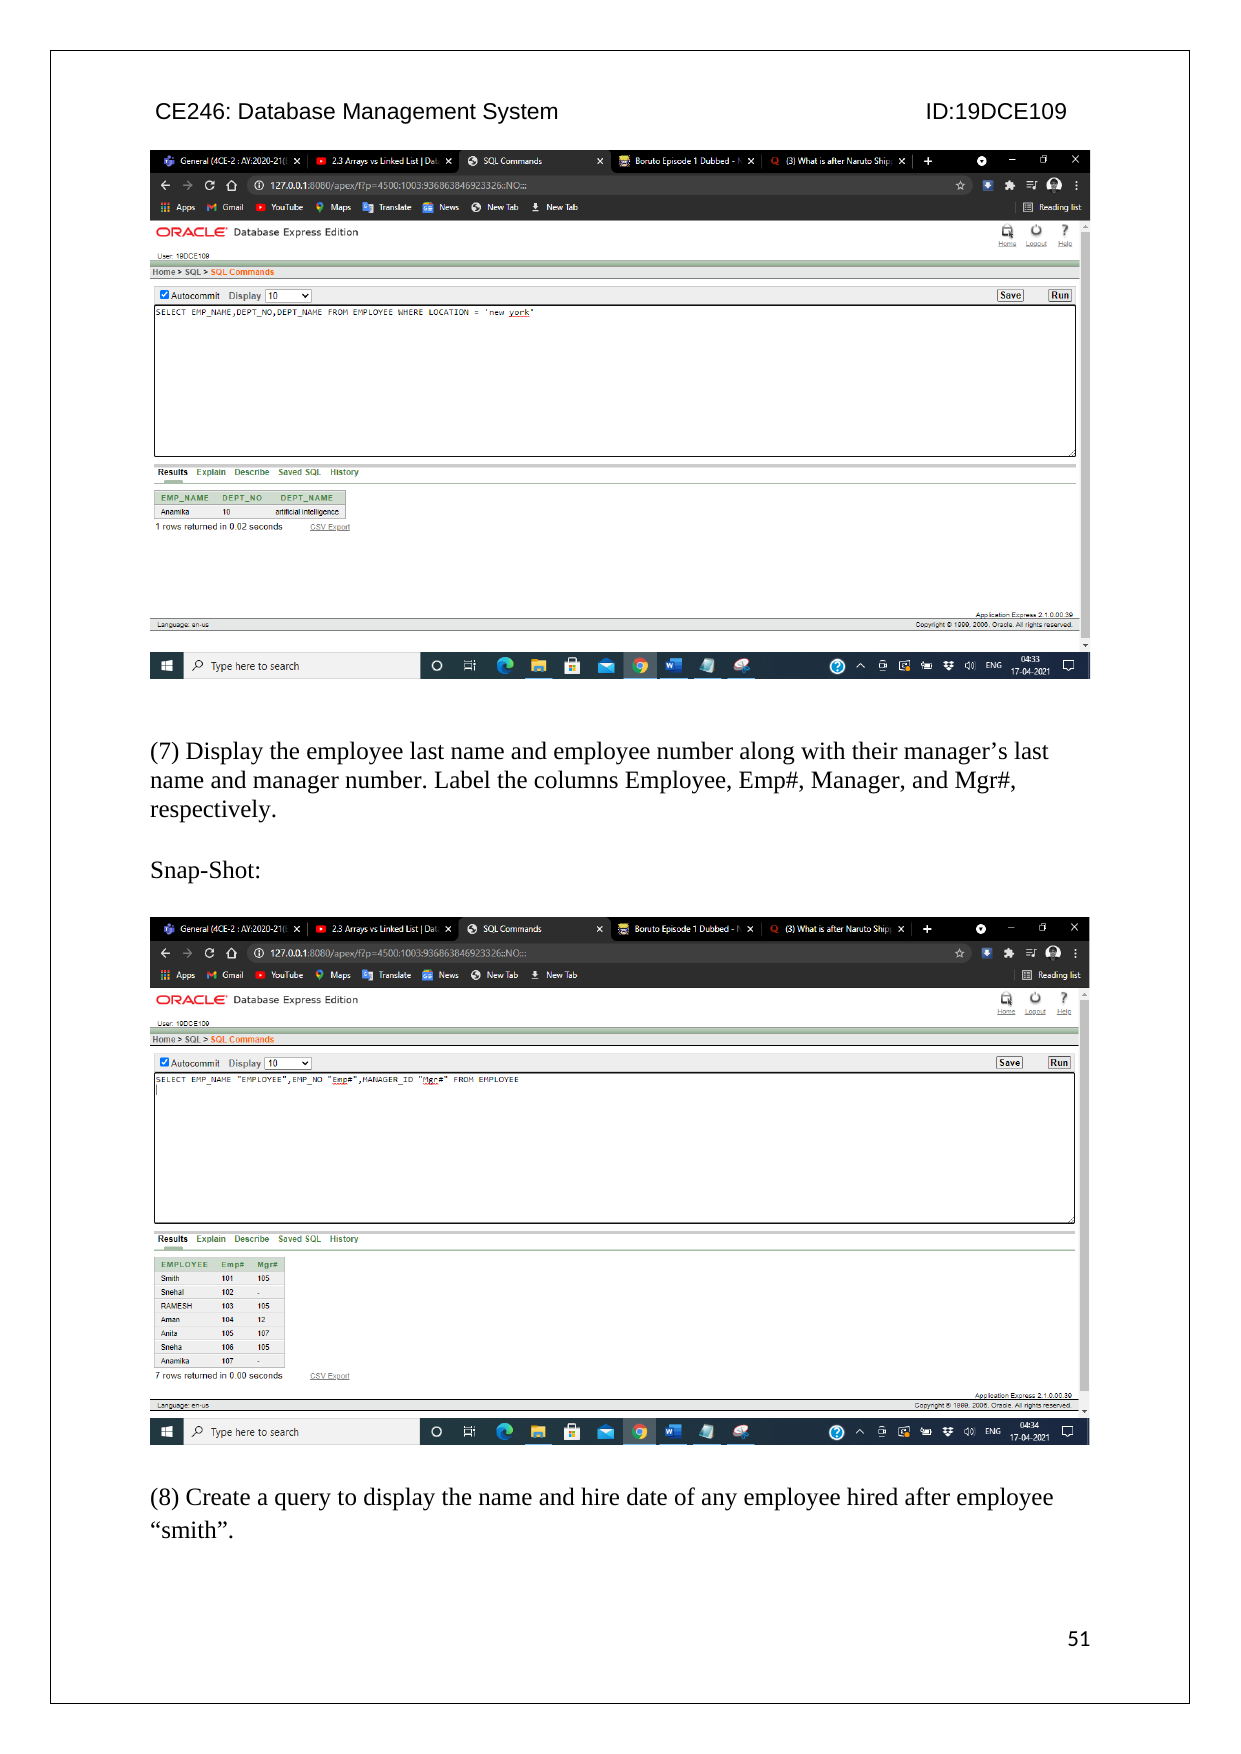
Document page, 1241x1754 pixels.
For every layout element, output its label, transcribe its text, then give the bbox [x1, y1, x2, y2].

picture [150, 150, 1091, 679]
text (8) Create a query to display the name and hire date of any employee hired after employee “smith”. [150, 1482, 1090, 1544]
text (7) Display the employee last name and employee number along with their manager’s last name and manager number. Label the columns Employee, Emp#, Manager, and Mgr#, respectively. [150, 736, 1090, 822]
picture [150, 917, 1090, 1445]
text Snap-Shot: [150, 855, 1090, 884]
